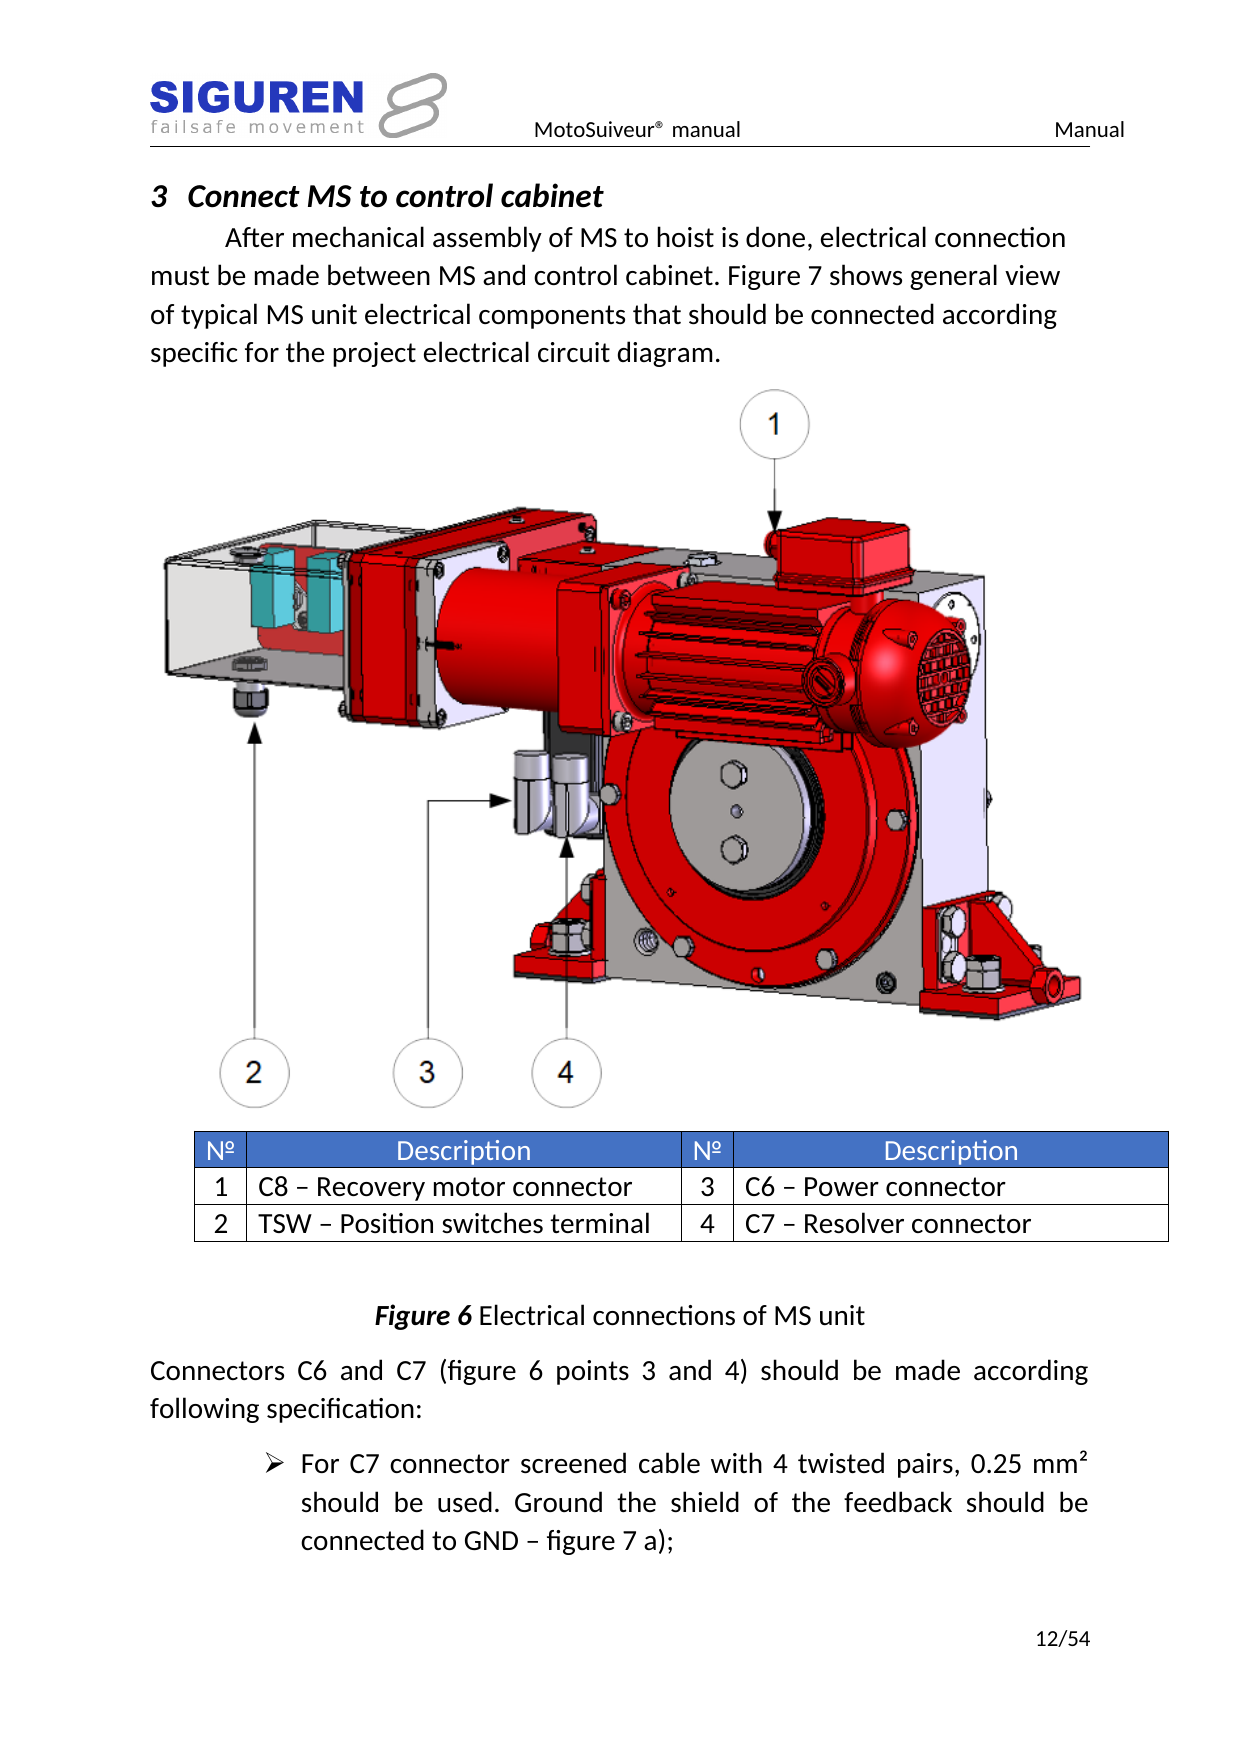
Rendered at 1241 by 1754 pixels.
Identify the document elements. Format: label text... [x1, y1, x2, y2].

table_cell C7 – Resolver connector [734, 1205, 1168, 1241]
table_header № [682, 1132, 733, 1167]
table_cell 3 [682, 1168, 733, 1204]
table_cell 2 [195, 1205, 246, 1241]
table_cell 1 [195, 1168, 246, 1204]
table_header № [195, 1132, 246, 1167]
table_cell C8 – Recovery motor connector [247, 1168, 681, 1204]
table_cell C6 – Power connector [734, 1168, 1168, 1204]
text Connectors C6 and C7 (figure 6 points 3 and 4) should be made according following specification: [150, 1352, 1090, 1426]
table_cell TSW – Position switches terminal [247, 1205, 681, 1241]
table_cell 4 [682, 1205, 733, 1241]
picture [150, 389, 1091, 1112]
table_header Description [247, 1132, 681, 1167]
text Figure 6 Electrical connections of MS unit [150, 1297, 1090, 1332]
subtitle Connect MS to control cabinet [150, 175, 1090, 216]
picture [150, 73, 447, 138]
table_header Description [734, 1132, 1168, 1167]
text After mechanical assembly of MS to hoist is done, electrical connection must be made between MS and control cabinet. Figure 7 shows general view of typical MS unit electrical components that should be connected according specific for the project electrical circuit diagram. [150, 219, 1090, 370]
list For C7 connector screened cable with 4 twisted pairs, 0.25 mm² should be used. Ground the shield of the feedback should be connected to GND – figure 7 a); [263, 1445, 1090, 1558]
